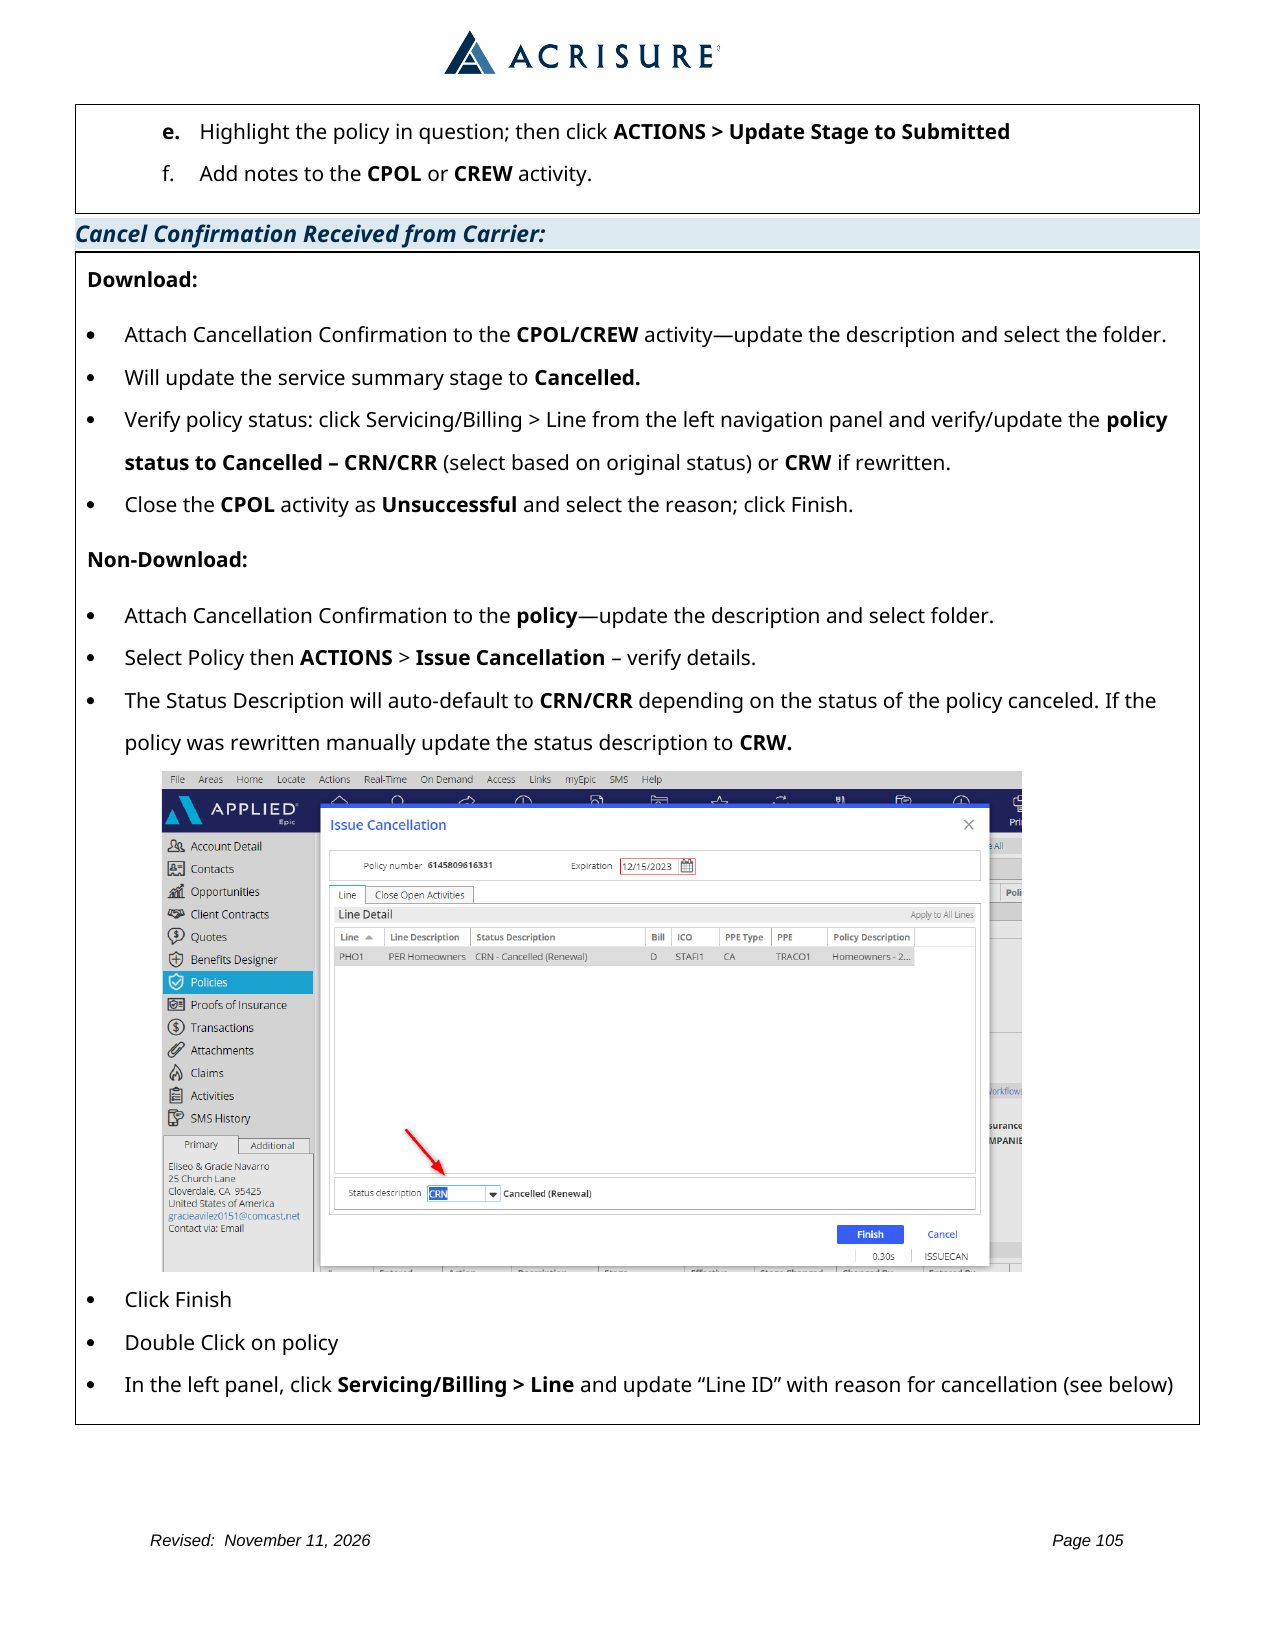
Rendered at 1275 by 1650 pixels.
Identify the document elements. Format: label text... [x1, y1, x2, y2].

picture [442, 23, 721, 80]
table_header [76, 253, 1199, 1423]
picture [161, 771, 1022, 1272]
subtitle Cancel Confirmation Received from Carrier: [75, 218, 1200, 249]
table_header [76, 105, 1199, 212]
